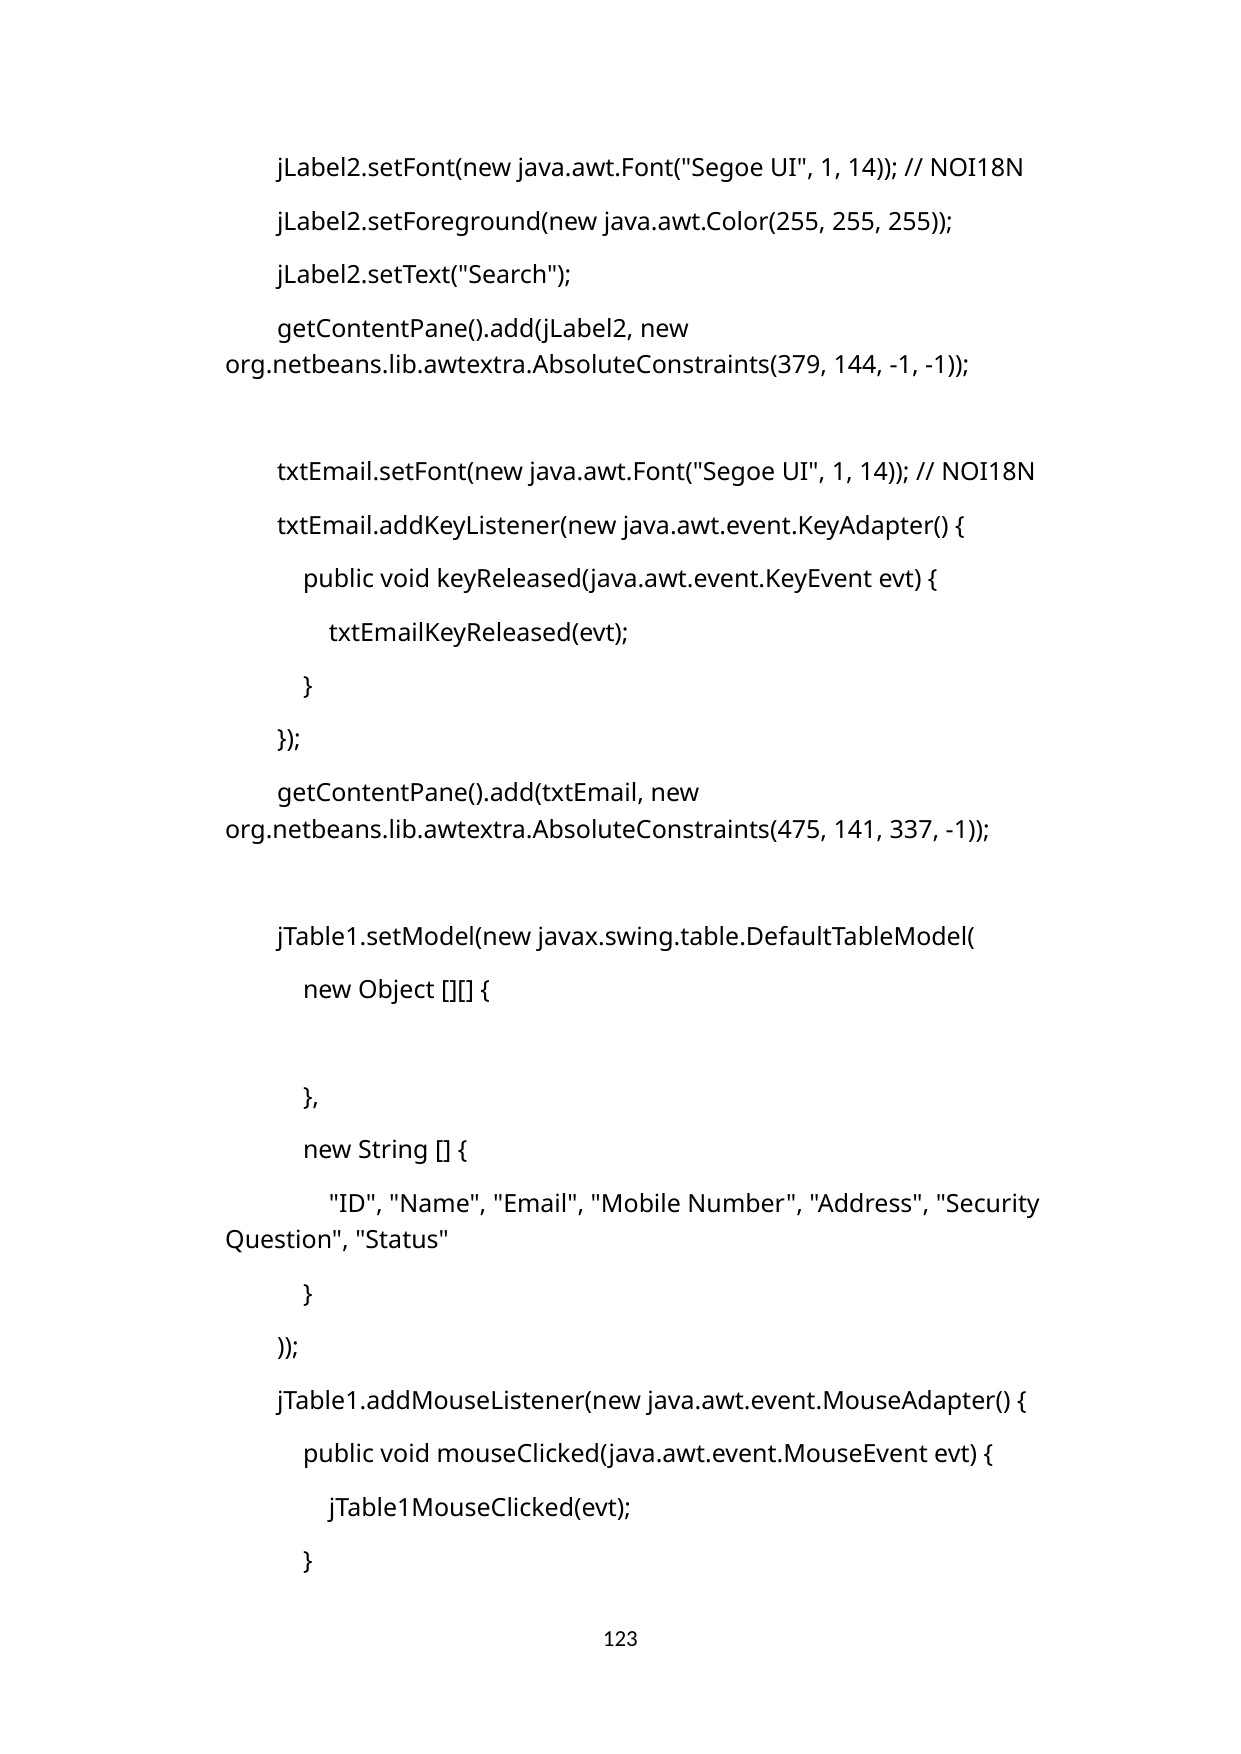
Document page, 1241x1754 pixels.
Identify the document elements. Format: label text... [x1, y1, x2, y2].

text new String [] { [225, 1132, 1090, 1166]
text public void keyReleased(java.awt.event.KeyEvent evt) { [225, 561, 1090, 595]
text txtEmail.addKeyListener(new java.awt.event.KeyAdapter() { [225, 507, 1090, 541]
text } [225, 1543, 1090, 1577]
text jLabel2.setFont(new java.awt.Font("Segoe UI", 1, 14)); // NOI18N [225, 150, 1090, 184]
text jTable1.addMouseListener(new java.awt.event.MouseAdapter() { [225, 1382, 1090, 1417]
text jLabel2.setForeground(new java.awt.Color(255, 255, 255)); [225, 203, 1090, 237]
text "ID", "Name", "Email", "Mobile Number", "Address", "Security Question", "Status" [225, 1185, 1090, 1256]
text jTable1MouseClicked(evt); [225, 1489, 1090, 1523]
text jLabel2.setText("Search"); [225, 257, 1090, 291]
text public void mouseClicked(java.awt.event.MouseEvent evt) { [225, 1436, 1090, 1470]
text txtEmailKeyReleased(evt); [225, 614, 1090, 648]
text }, [225, 1078, 1090, 1113]
text getContentPane().add(jLabel2, new org.netbeans.lib.awtextra.AbsoluteConstraints(379, 144, -1, -1)); [225, 310, 1090, 381]
text }); [225, 721, 1090, 755]
text new Object [][] { [225, 972, 1090, 1006]
text )); [225, 1329, 1090, 1363]
text } [225, 668, 1090, 702]
text txtEmail.setFont(new java.awt.Font("Segoe UI", 1, 14)); // NOI18N [225, 454, 1090, 488]
text getContentPane().add(txtEmail, new org.netbeans.lib.awtextra.AbsoluteConstraints(475, 141, 337, -1)); [225, 774, 1090, 845]
text } [225, 1276, 1090, 1310]
text jTable1.setModel(new javax.swing.table.DefaultTableModel( [225, 918, 1090, 952]
